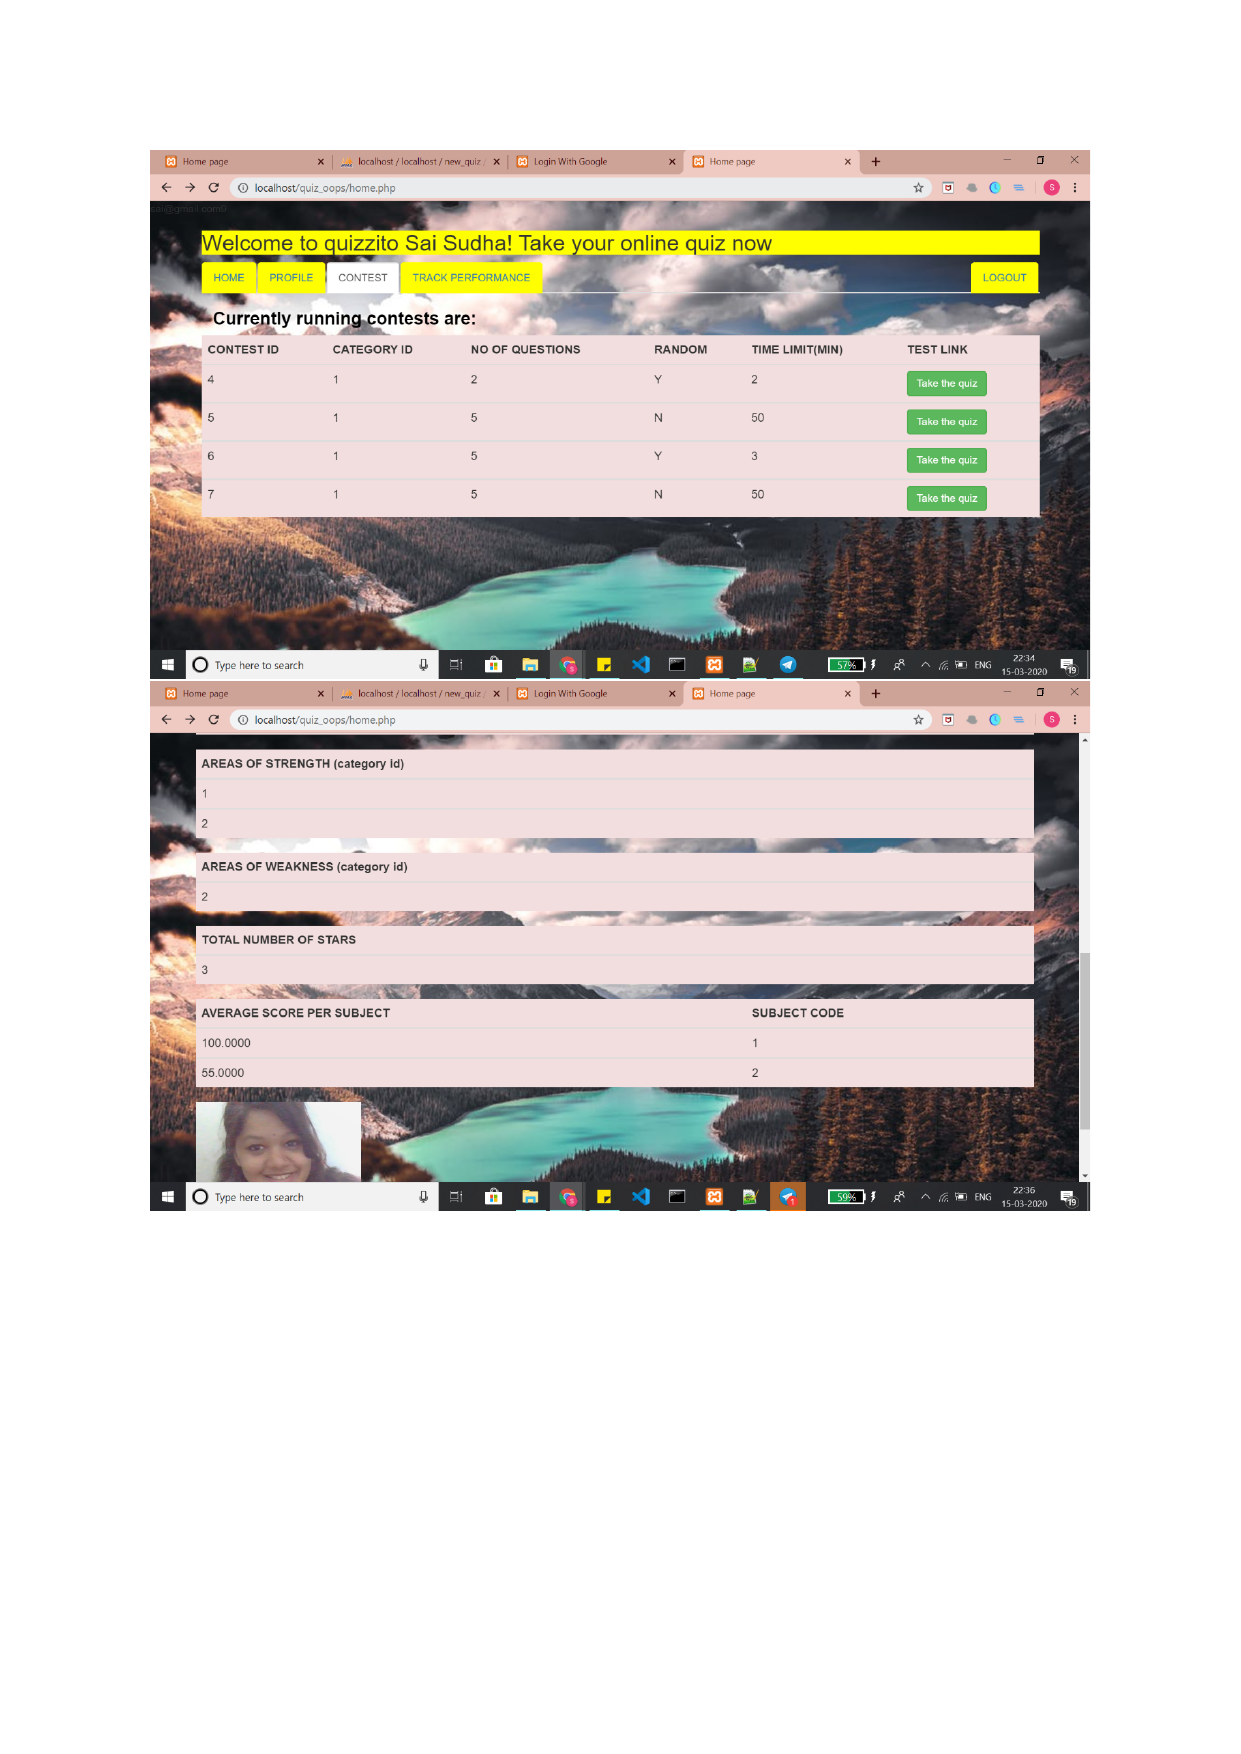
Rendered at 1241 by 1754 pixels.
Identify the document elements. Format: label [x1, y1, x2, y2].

picture [150, 681, 1091, 1211]
picture [150, 150, 1091, 679]
